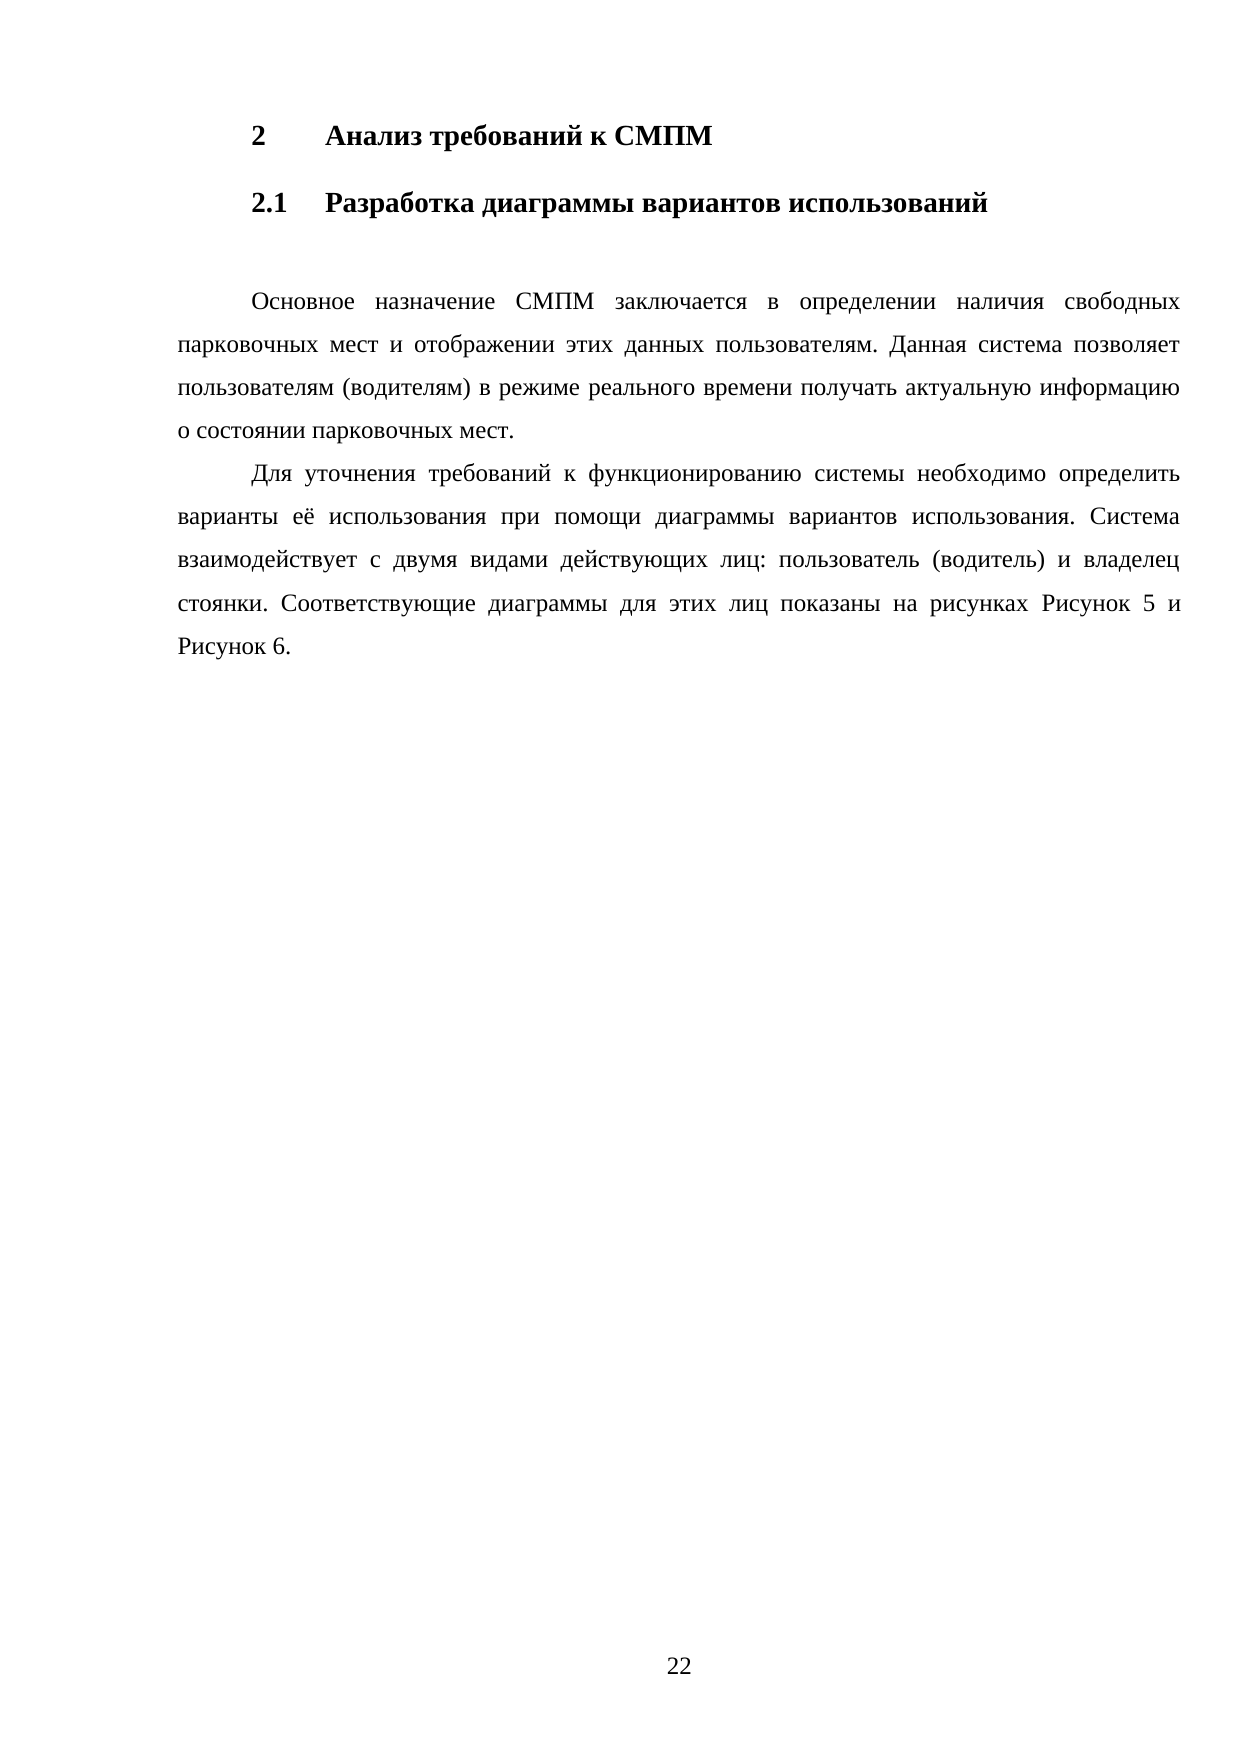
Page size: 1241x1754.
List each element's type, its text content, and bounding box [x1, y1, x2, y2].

text Основное назначение СМПМ заключается в определении наличия свободных парковочных мест и отображении этих данных пользователям. Данная система позволяет пользователям (водителям) в режиме реального времени получать актуальную информацию о состоянии парковочных мест. [177, 286, 1181, 444]
subtitle Анализ требований к СМПМ [177, 118, 1181, 152]
text Для уточнения требований к функционированию системы необходимо определить варианты её использования при помощи диаграммы вариантов использования. Система взаимодействует с двумя видами действующих лиц: пользователь (водитель) и владелец стоянки. Соответствующие диаграммы для этих лиц показаны на рисунках Рисунок 5 и Рисунок 6. [177, 458, 1181, 659]
text Разработка диаграммы вариантов использований [177, 185, 1181, 219]
